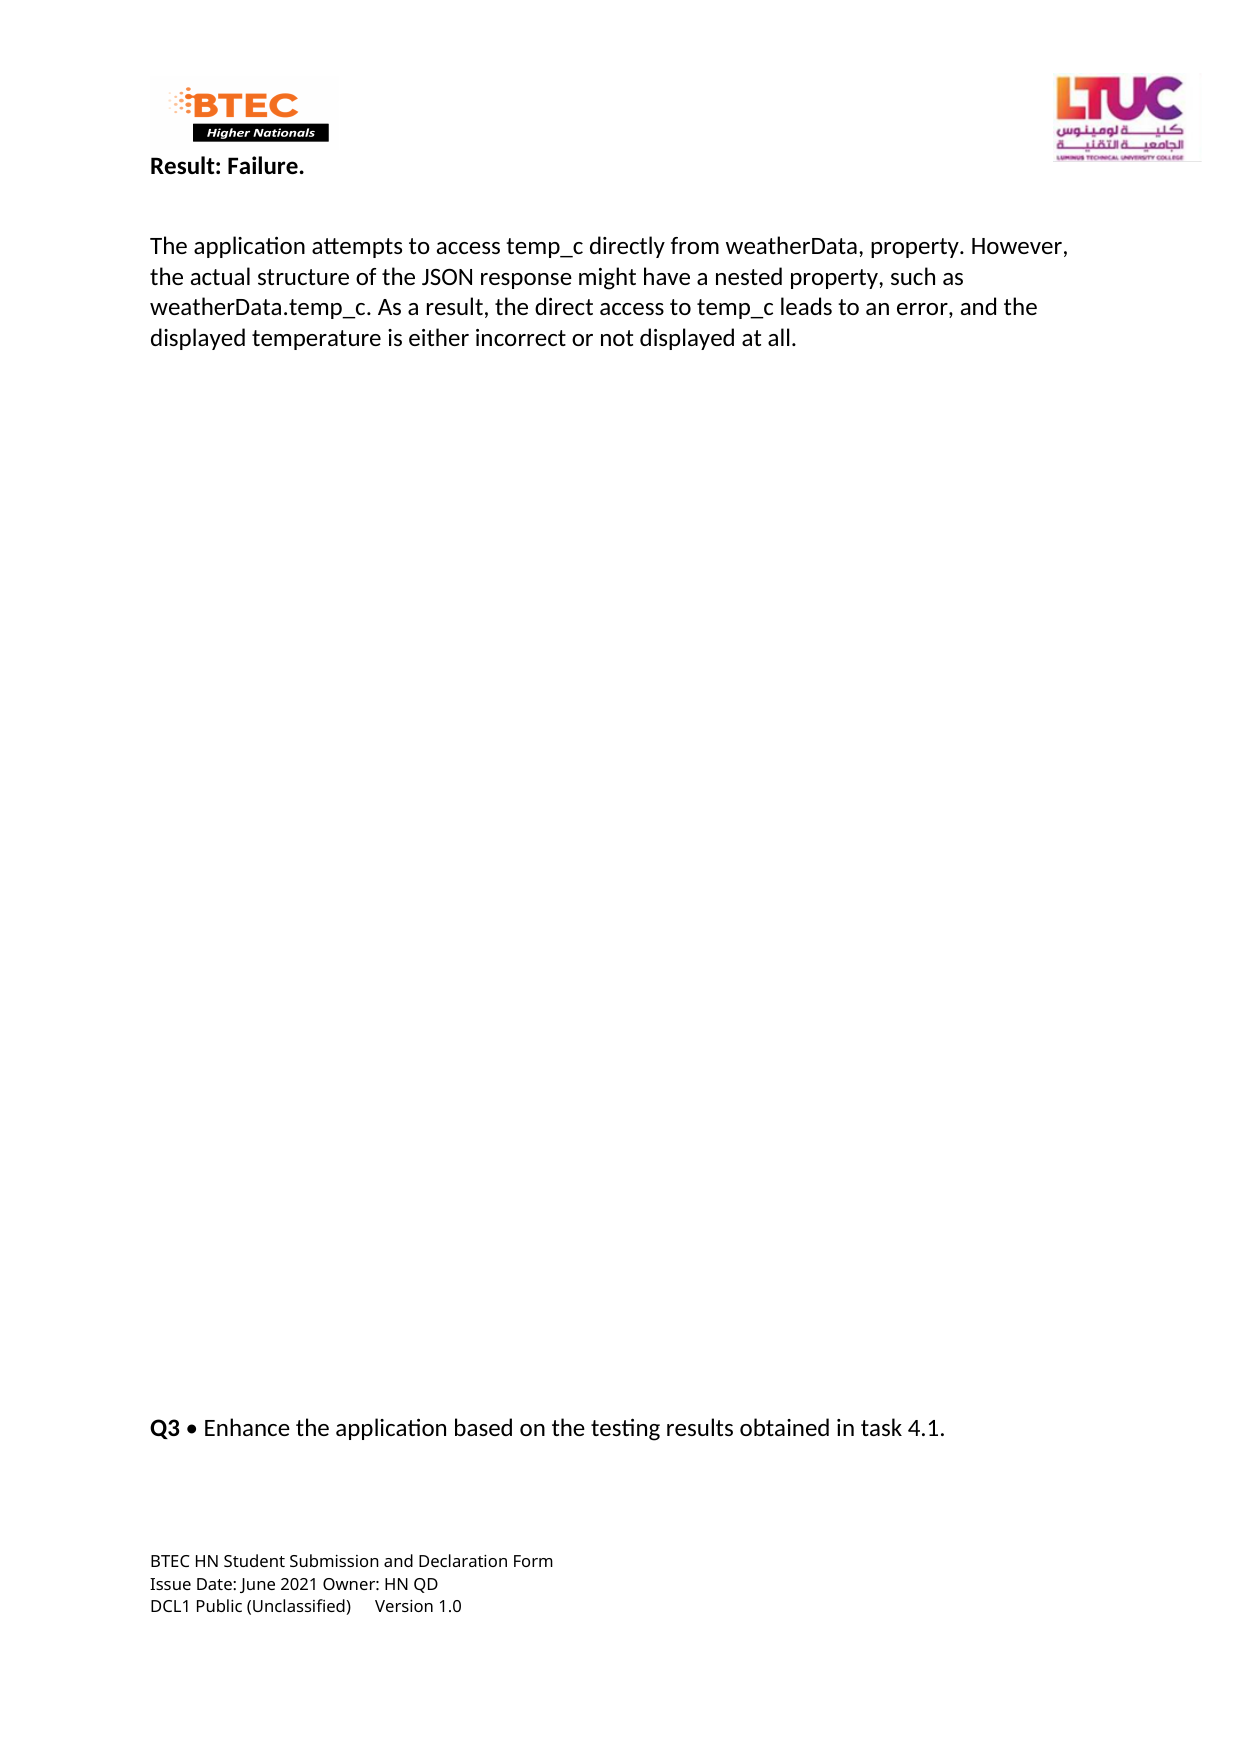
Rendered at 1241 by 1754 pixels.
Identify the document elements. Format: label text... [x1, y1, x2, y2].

text Q3 • Enhance the application based on the testing results obtained in task 4.1. [150, 1412, 1090, 1442]
text Result: Failure. [150, 150, 1090, 181]
text The application attempts to access temp_c directly from weatherData, property. However, the actual structure of the JSON response might have a nested property, such as weatherData.temp_c. As a result, the direct access to temp_c leads to an error, and the displayed temperature is either incorrect or not displayed at all. [150, 231, 1090, 353]
picture [150, 76, 339, 150]
picture [1053, 73, 1202, 163]
